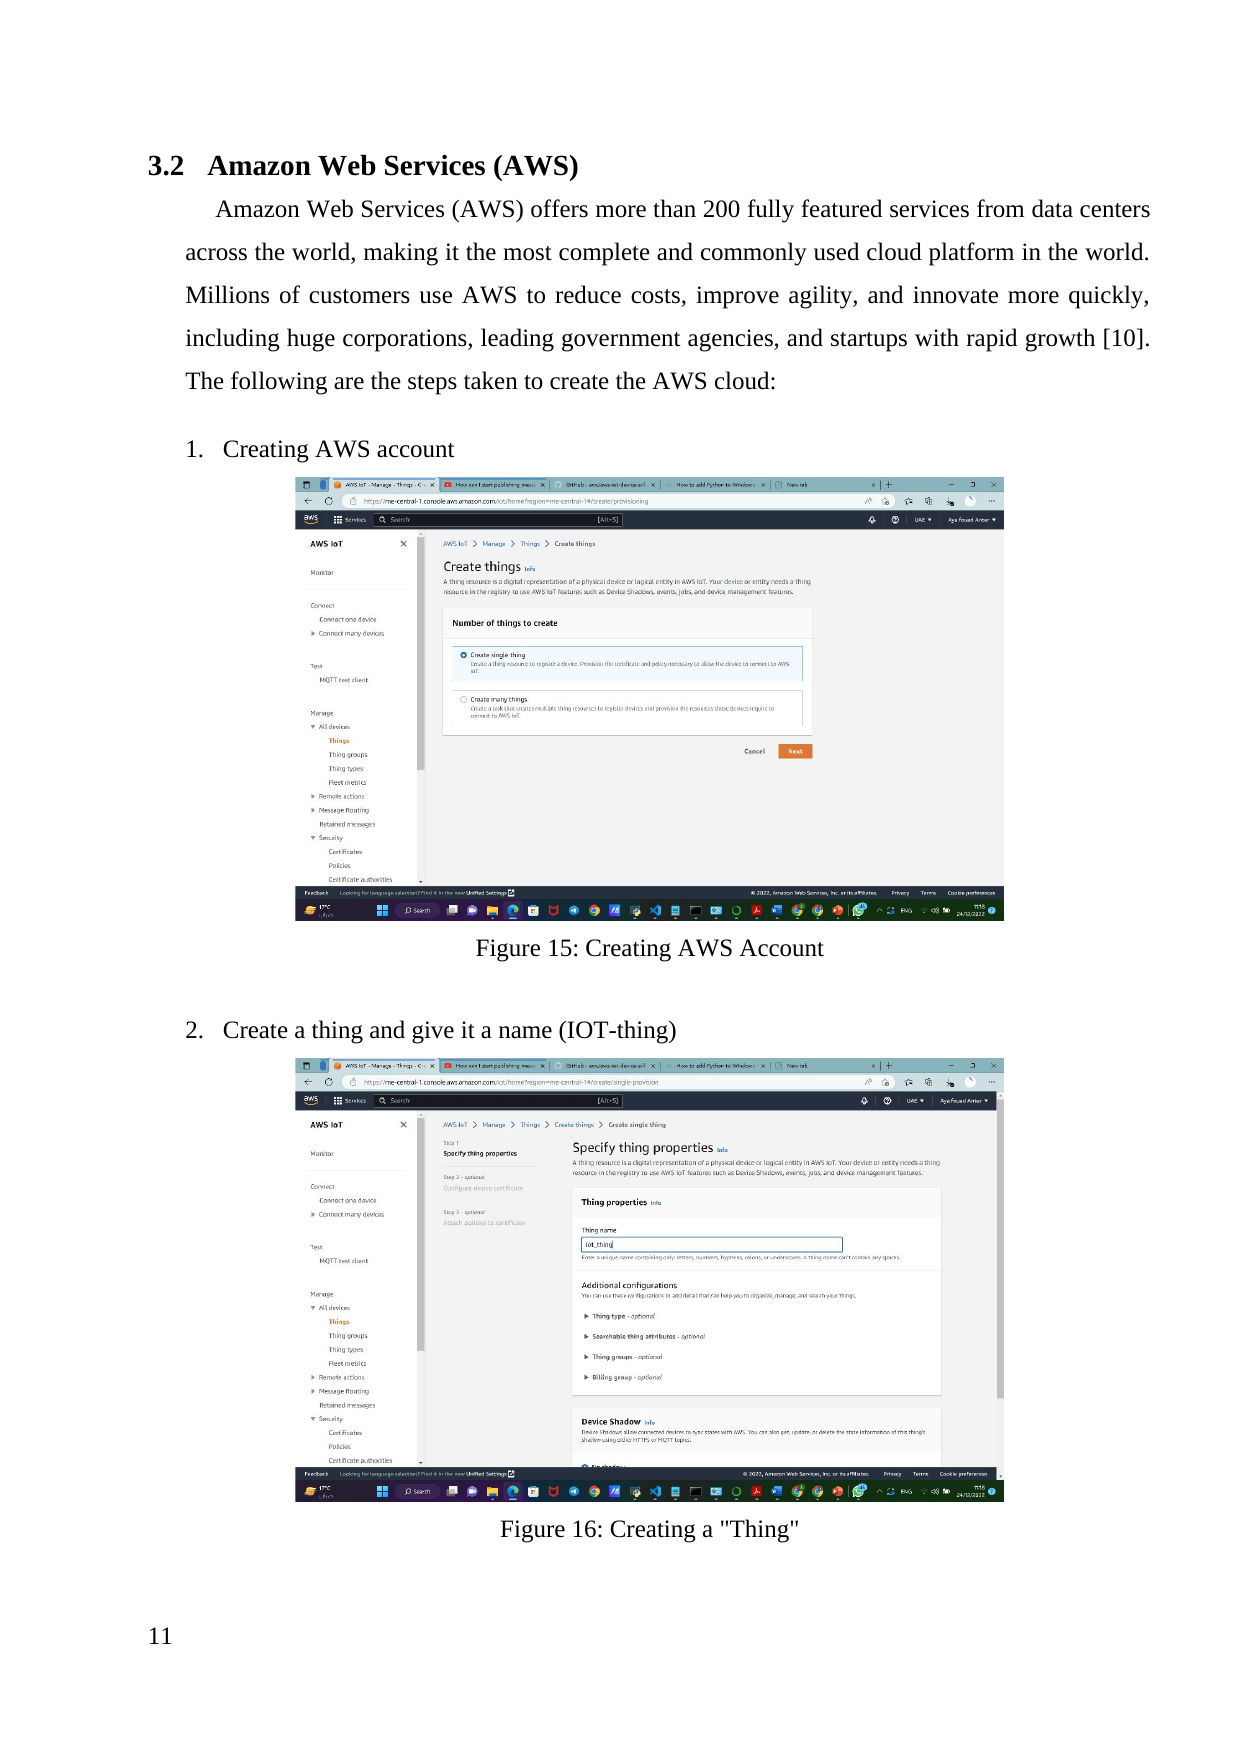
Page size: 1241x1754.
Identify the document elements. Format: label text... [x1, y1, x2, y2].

picture [295, 477, 1004, 921]
subtitle Amazon Web Services (AWS) [148, 148, 1152, 181]
list Creating AWS account [185, 434, 1152, 463]
list Create a thing and give it a name (IOT-thing) [185, 1015, 1152, 1044]
picture [295, 1058, 1004, 1502]
text Amazon Web Services (AWS) offers more than 200 fully featured services from data centers across the world, making it the most complete and commonly used cloud platform in the world. Millions of customers use AWS to reduce costs, improve agility, and innovate more quickly, including huge corporations, leading government agencies, and startups with rapid growth [10]. The following are the steps taken to create the AWS cloud: [185, 194, 1152, 395]
